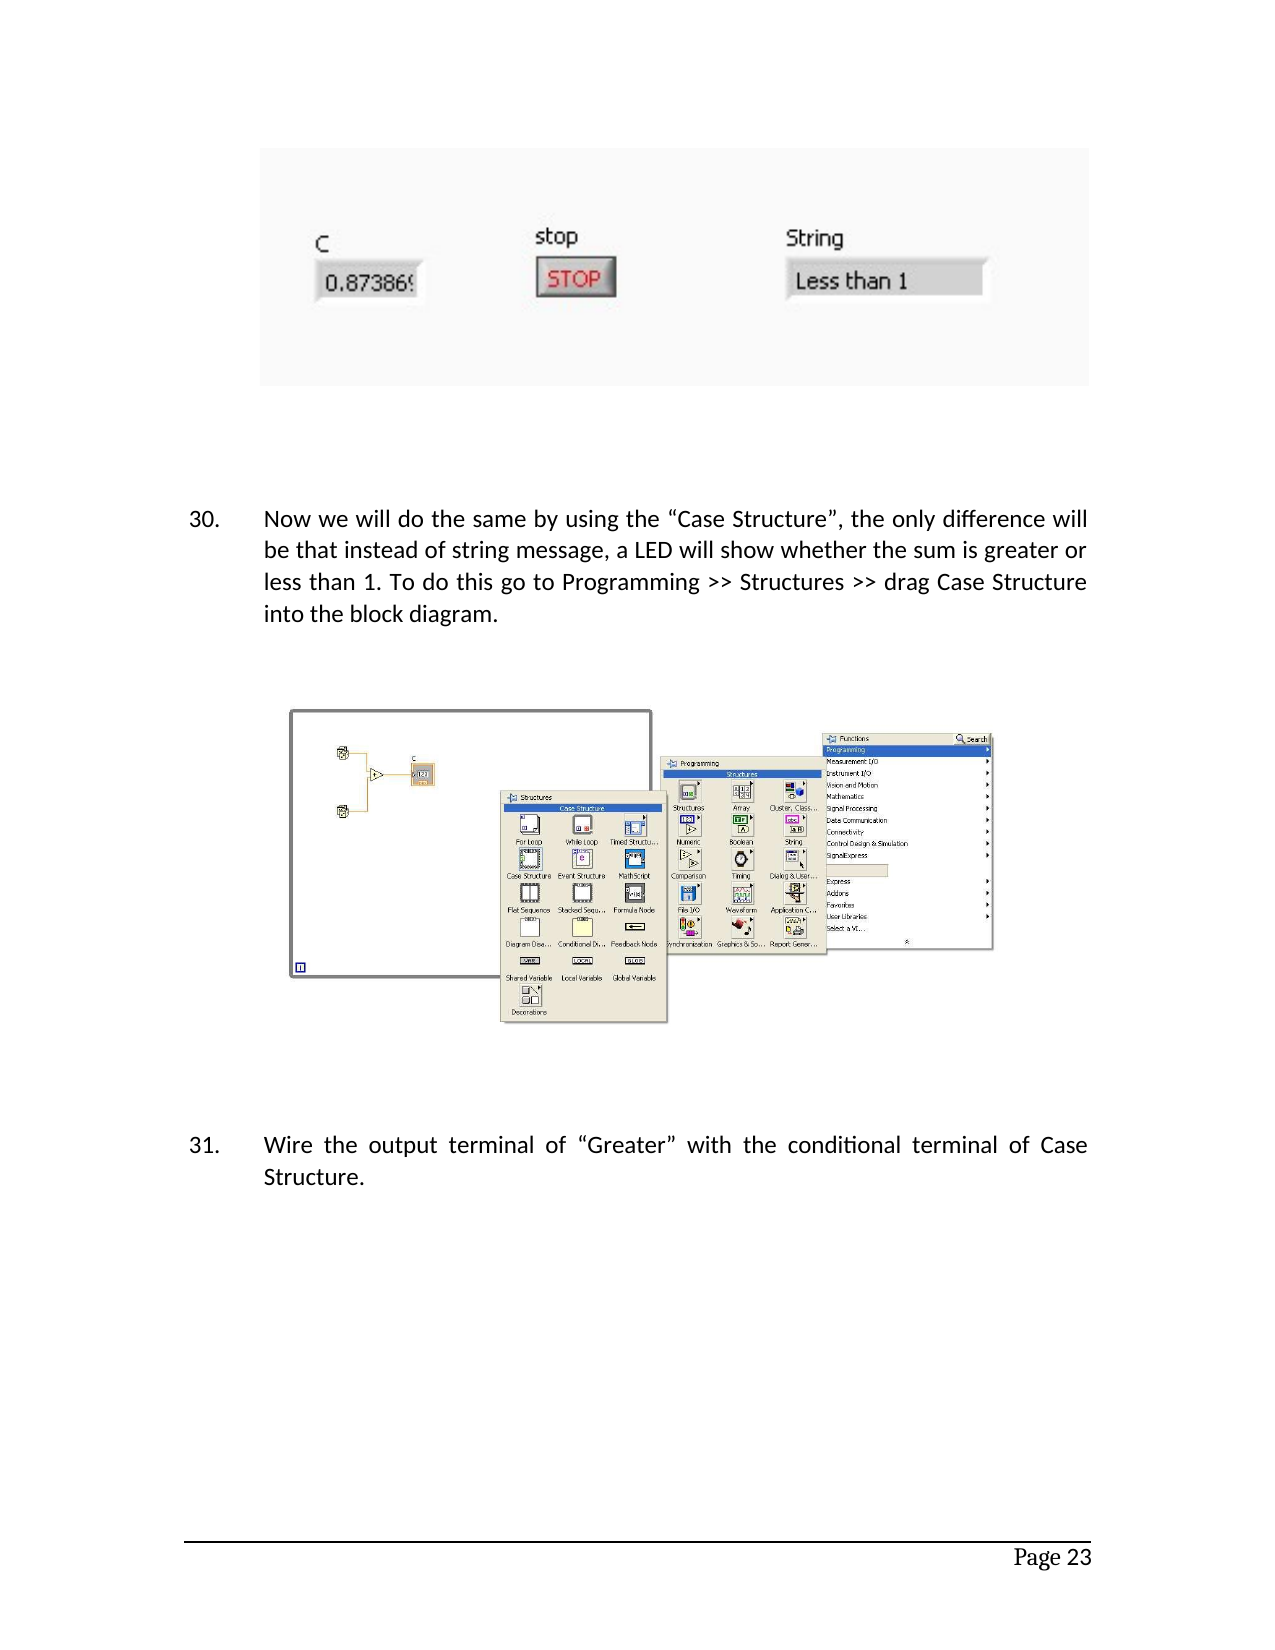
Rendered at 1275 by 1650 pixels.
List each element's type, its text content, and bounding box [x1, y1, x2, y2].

picture [259, 148, 1089, 386]
list Now we will do the same by using the “Case Structure”, the only difference will be that instead of string message, a LED will show whether the sum is greater or less than 1. To do this go to Programming >> Structures >> drag Case Structure into the block diagram. [189, 503, 1089, 628]
list Wire the output terminal of “Greater” with the conditional terminal of Case Structure. [189, 1129, 1089, 1192]
picture [250, 696, 1024, 1029]
